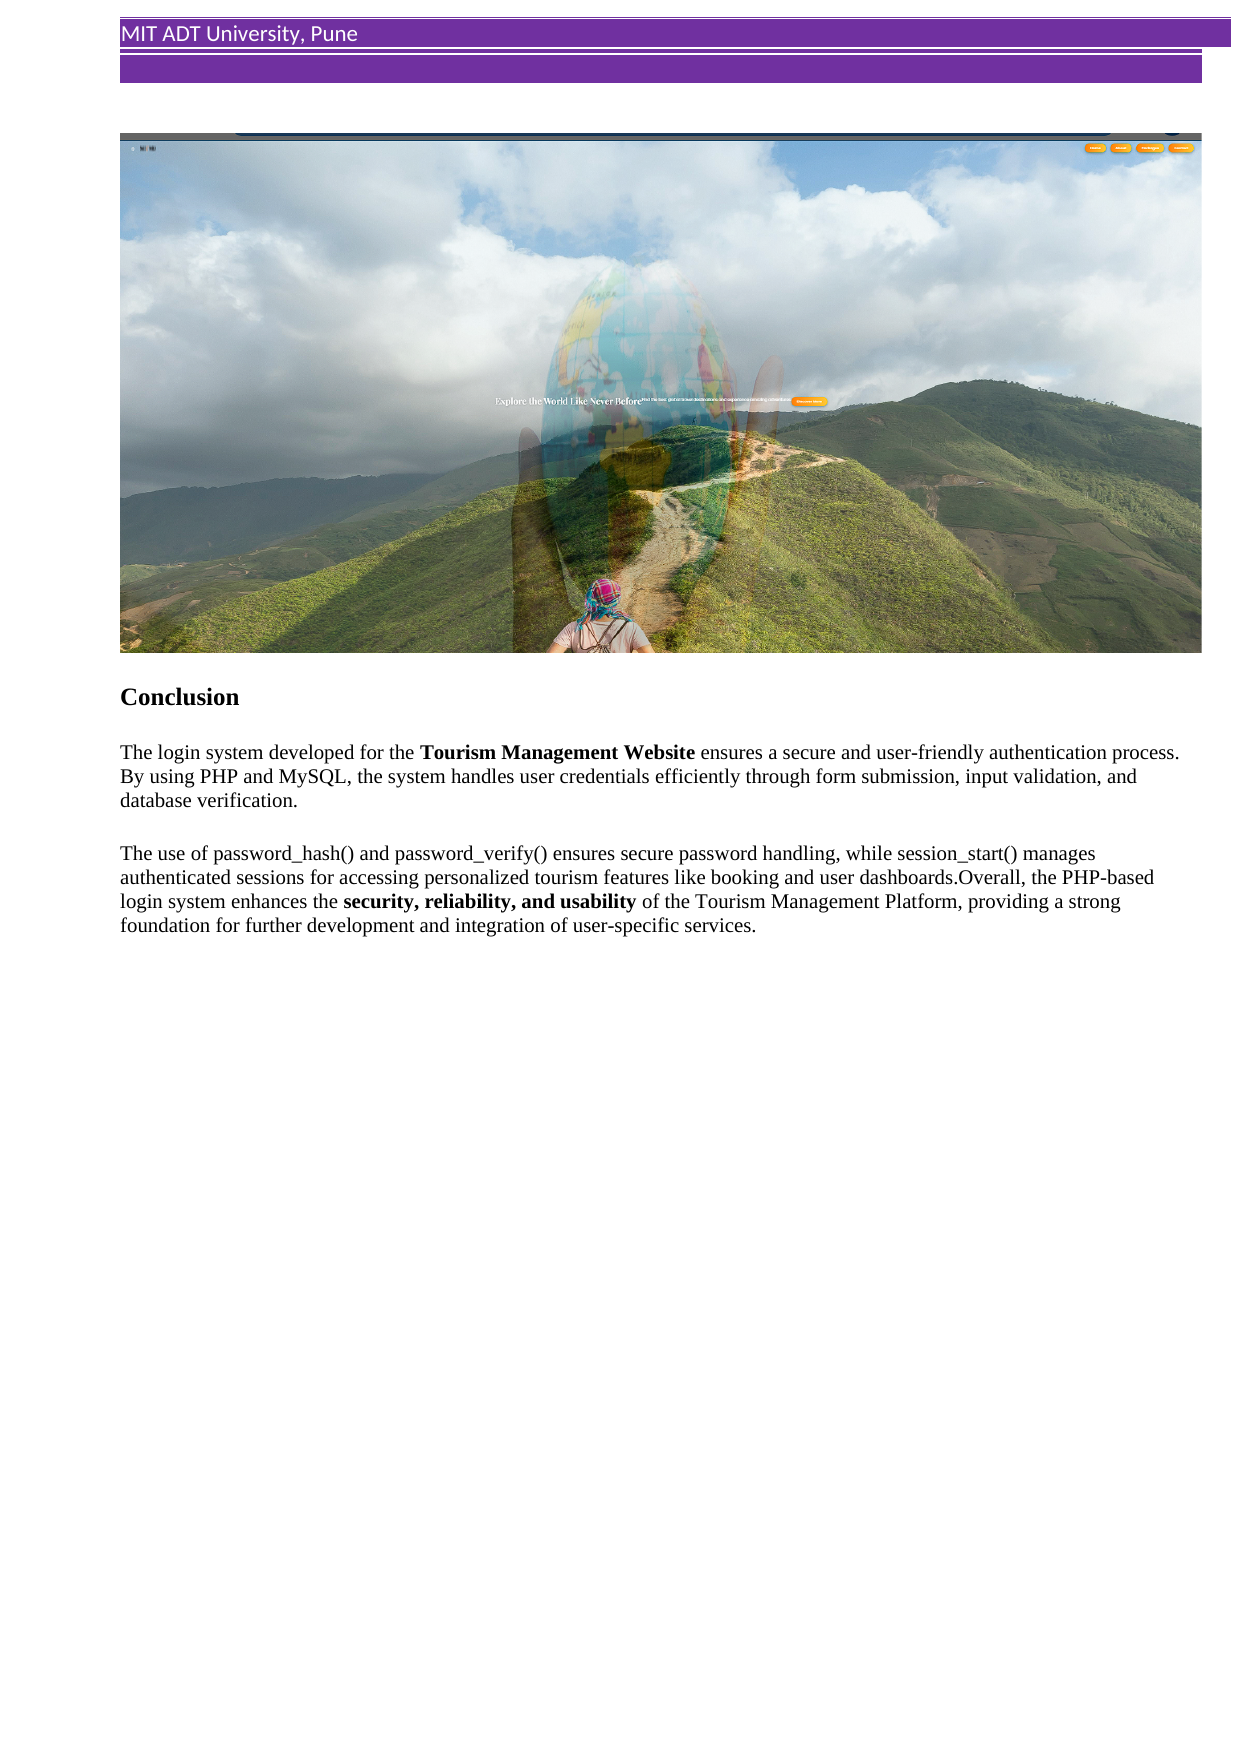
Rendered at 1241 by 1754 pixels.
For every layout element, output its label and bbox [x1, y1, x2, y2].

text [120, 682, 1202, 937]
picture [120, 133, 1202, 653]
